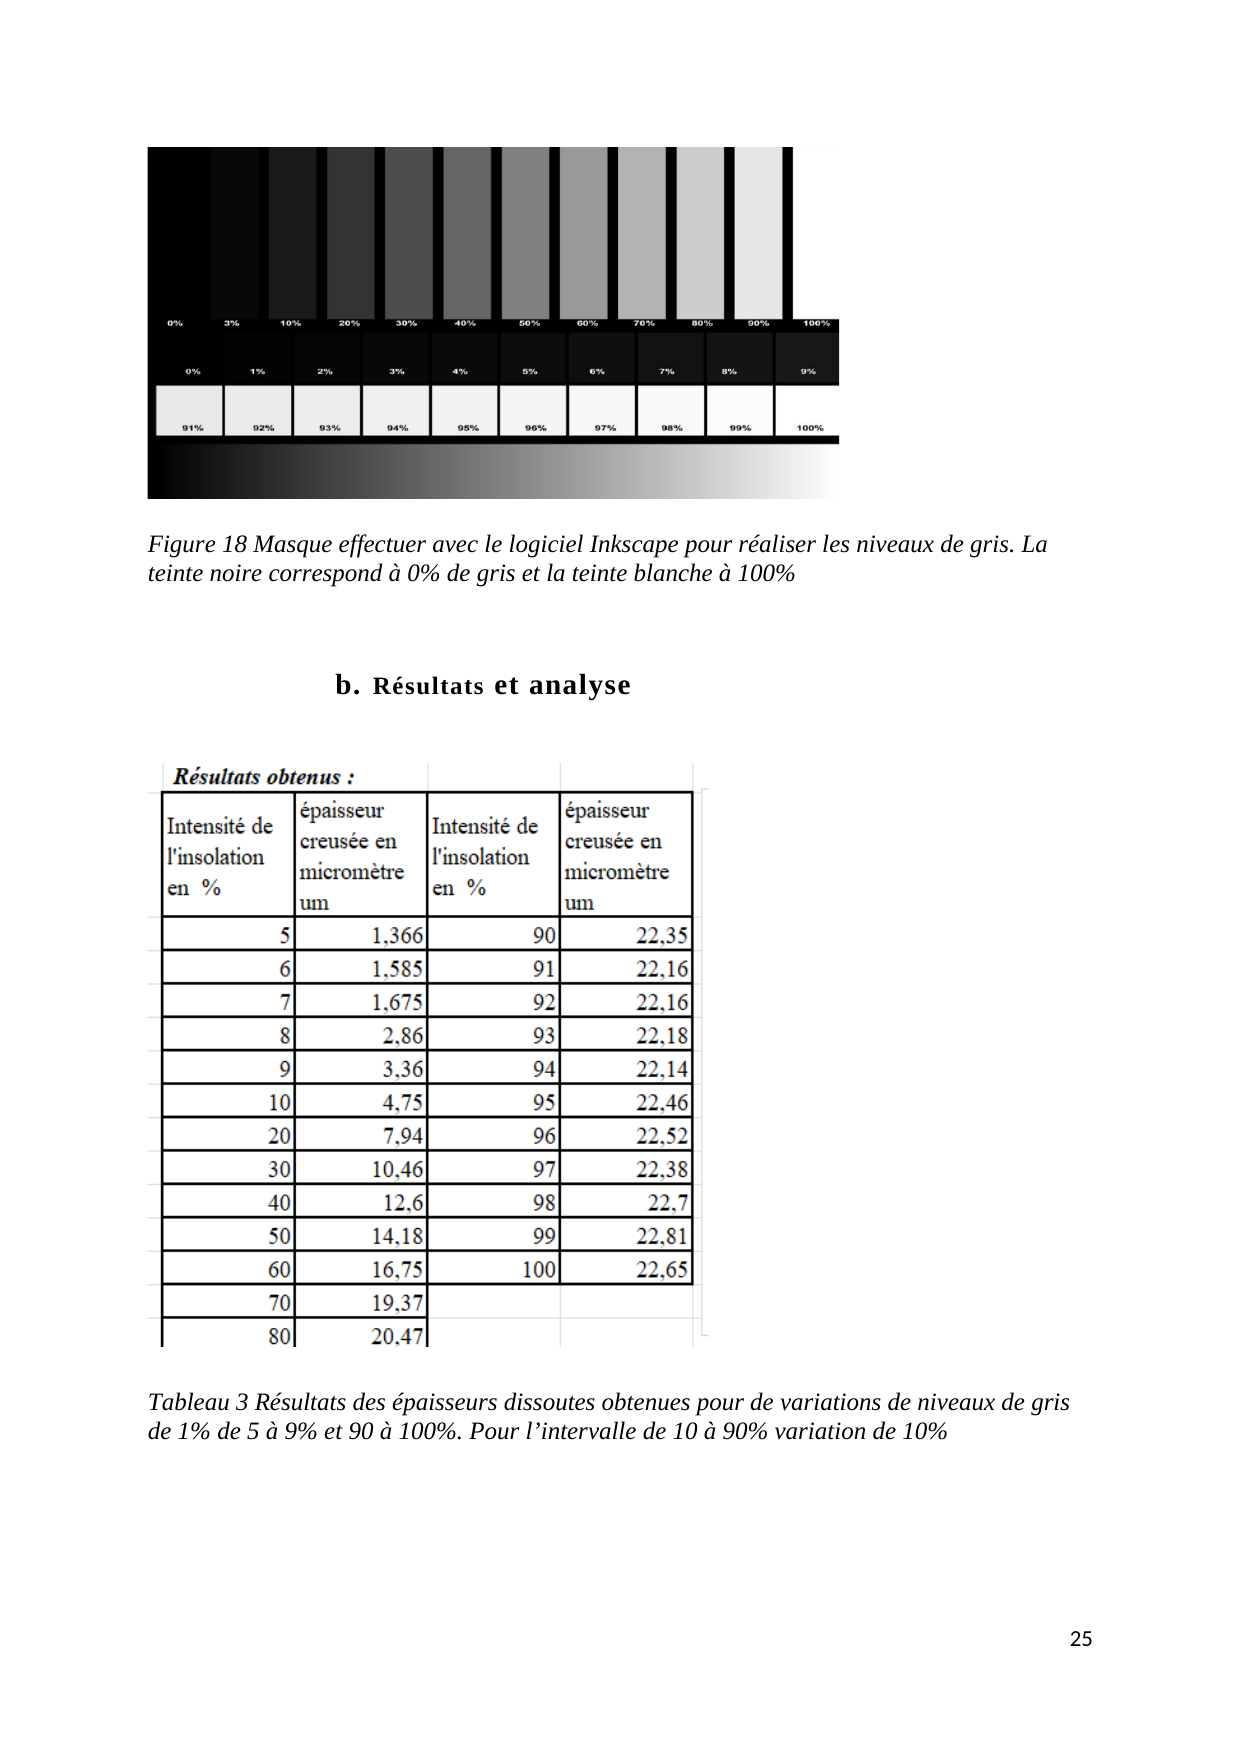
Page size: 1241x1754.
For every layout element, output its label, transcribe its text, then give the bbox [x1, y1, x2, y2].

text Tableau 3 Résultats des épaisseurs dissoutes obtenues pour de variations de niveaux de gris de 1% de 5 à 9% et 90 à 100%. Pour l’intervalle de 10 à 90% variation de 10% [148, 1387, 1093, 1445]
picture [147, 147, 840, 499]
text Figure 18 Masque effectuer avec le logiciel Inkscape pour réaliser les niveaux de gris. La teinte noire correspond à 0% de gris et la teinte blanche à 100% [148, 529, 1093, 587]
picture [147, 763, 709, 1347]
subtitle Résultats et analyse [335, 667, 1093, 701]
